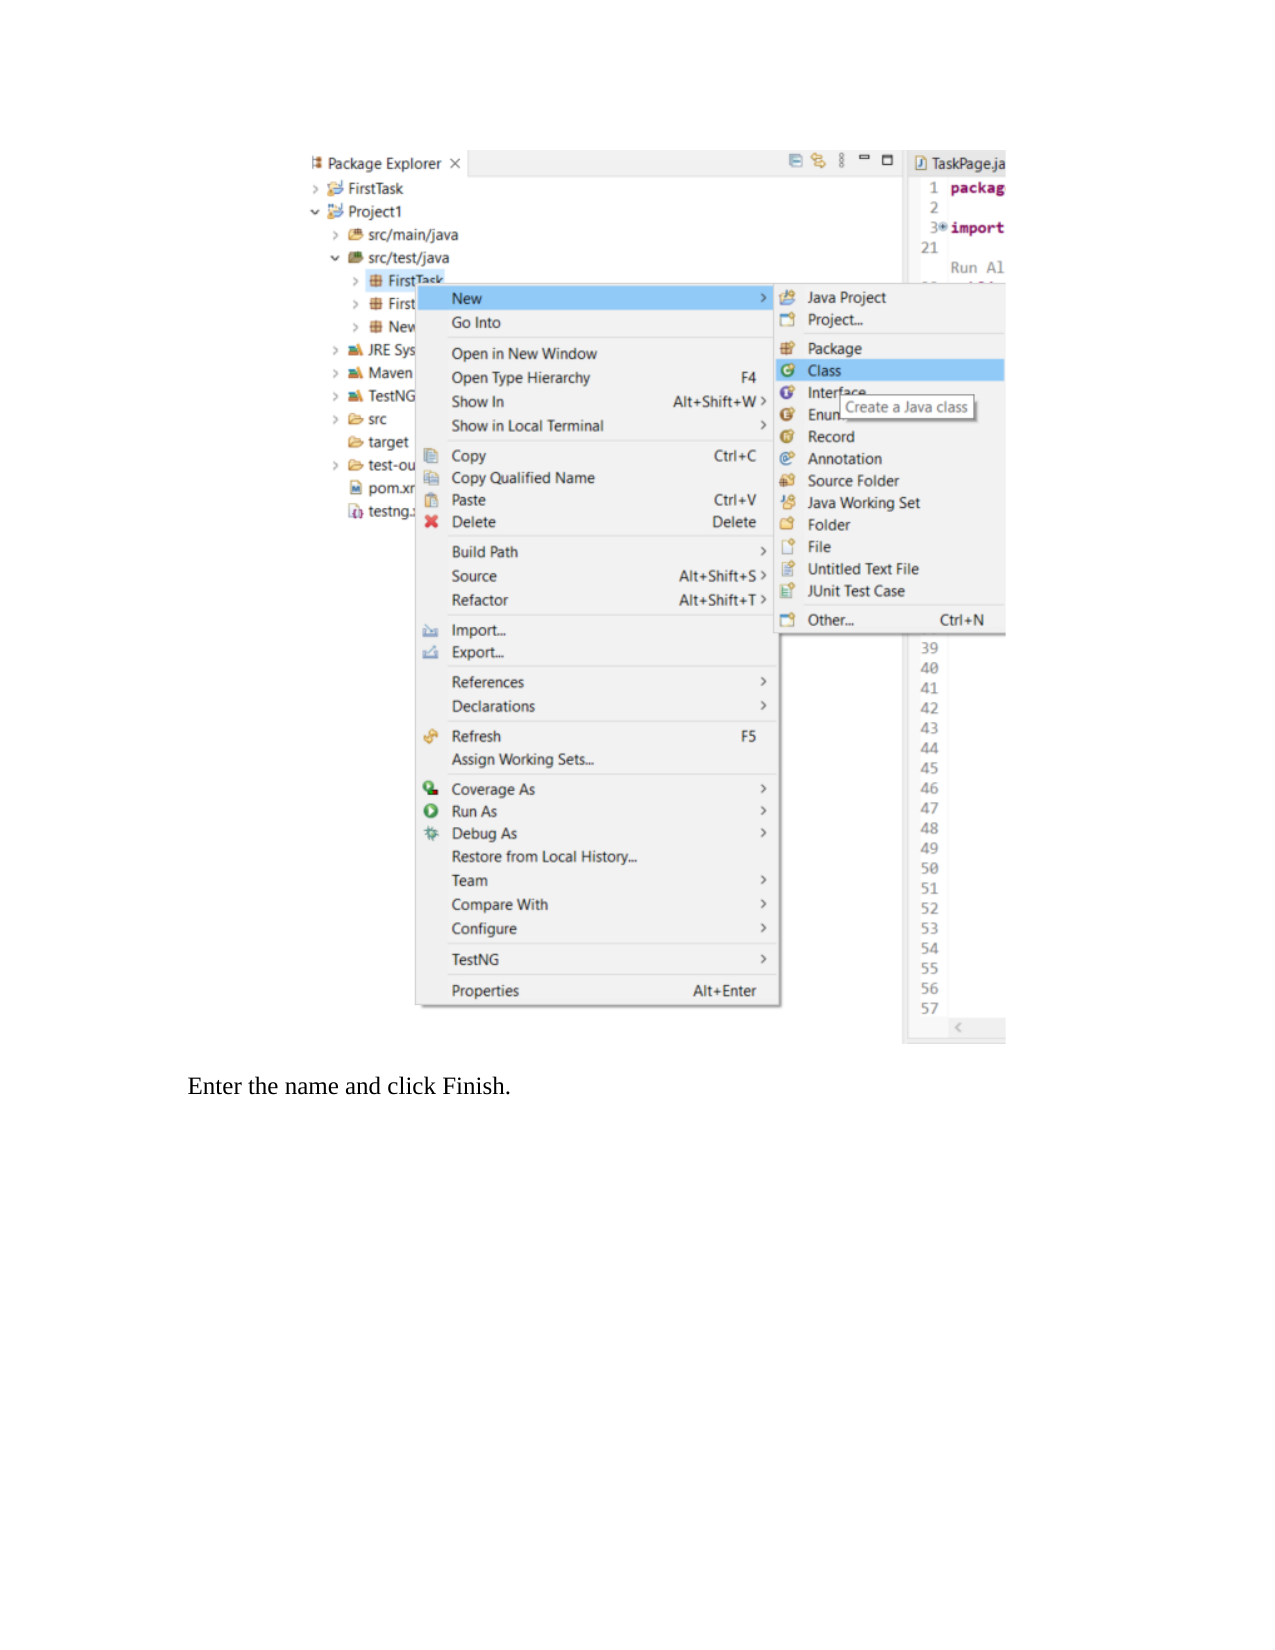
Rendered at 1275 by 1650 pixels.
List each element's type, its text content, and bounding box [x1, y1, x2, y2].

text Enter the name and click Finish. [187, 1071, 1125, 1100]
picture [306, 150, 1006, 1044]
